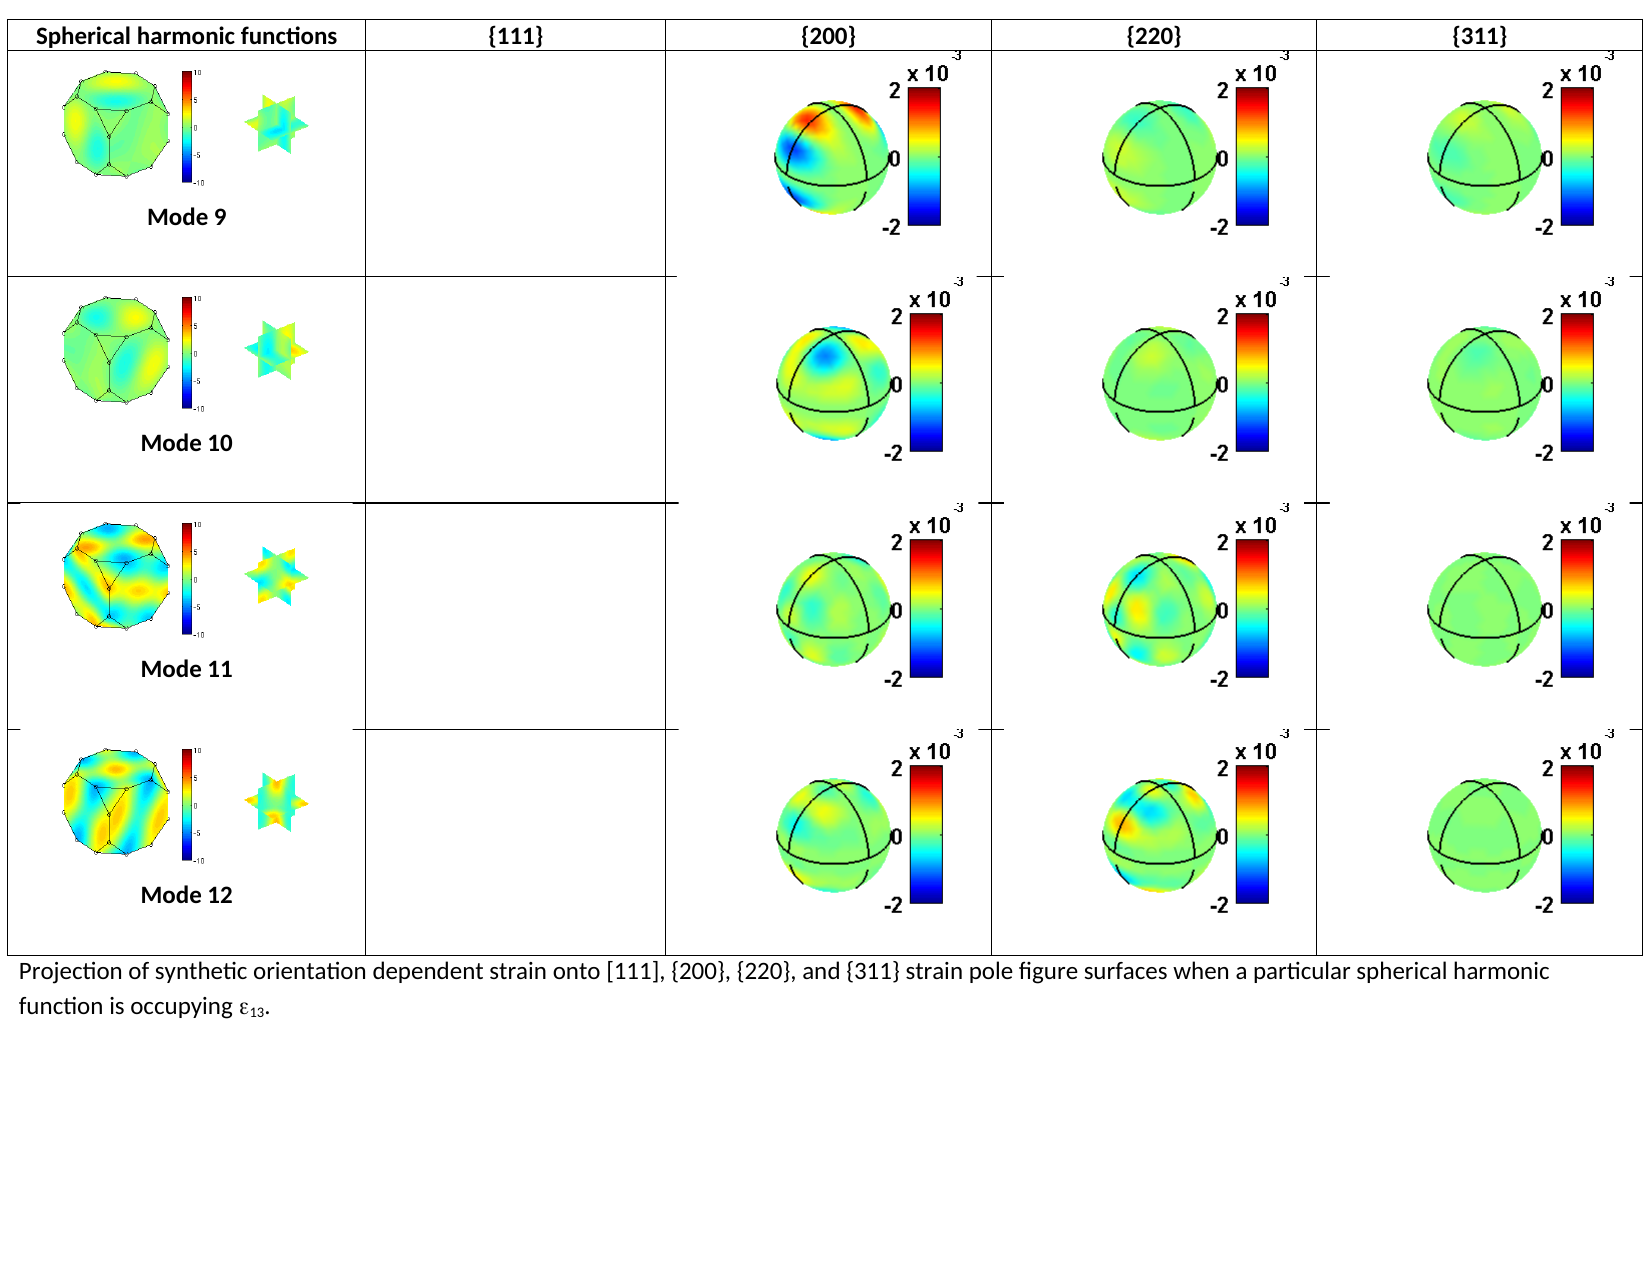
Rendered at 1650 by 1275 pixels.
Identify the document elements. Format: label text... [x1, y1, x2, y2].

table_cell [1304, 51, 1316, 276]
table_cell [1630, 277, 1642, 502]
table_cell [366, 504, 665, 728]
picture [1329, 51, 1630, 955]
table_cell [1317, 277, 1329, 502]
table_cell [366, 51, 665, 276]
table_cell [979, 504, 991, 728]
table_cell [1630, 504, 1642, 728]
picture [20, 51, 353, 202]
table_header {111} [366, 20, 665, 50]
table_cell Mode 11 [8, 504, 365, 728]
table_cell [992, 277, 1004, 502]
table_cell [666, 51, 676, 276]
table_cell [992, 504, 1004, 728]
table_cell [1304, 730, 1316, 954]
table_header {220} [992, 20, 1316, 50]
text Projection of synthetic orientation dependent strain onto [111], {200}, {220}, and {311} strain pole figure surfaces when a particular spherical harmonic function is occupying 13. [19, 956, 1631, 1021]
picture [1004, 51, 1304, 955]
table_cell [979, 277, 991, 502]
picture [20, 503, 353, 654]
table_cell [1317, 51, 1329, 276]
table_cell [666, 277, 678, 502]
table_cell [1317, 504, 1329, 728]
table_header {200} [666, 20, 991, 50]
table_cell [1317, 730, 1329, 954]
table_cell [1304, 504, 1316, 728]
table_cell [666, 730, 678, 954]
table_cell [992, 730, 1004, 954]
table_cell [992, 51, 1004, 276]
table_header Spherical harmonic functions [8, 20, 365, 50]
picture [20, 729, 353, 880]
table_header {311} [1317, 20, 1642, 50]
table_cell [1304, 277, 1316, 502]
table_cell [979, 730, 991, 954]
table_cell [366, 277, 665, 502]
table_cell Mode 12 [8, 730, 365, 954]
table_cell [977, 51, 991, 276]
table_cell [666, 504, 678, 728]
table_cell [1630, 51, 1642, 276]
picture [20, 277, 353, 428]
table_cell [366, 730, 665, 954]
table_cell Mode 9 [8, 51, 365, 276]
table_cell Mode 10 [8, 277, 365, 502]
table_cell [1630, 730, 1642, 954]
picture [676, 51, 979, 955]
